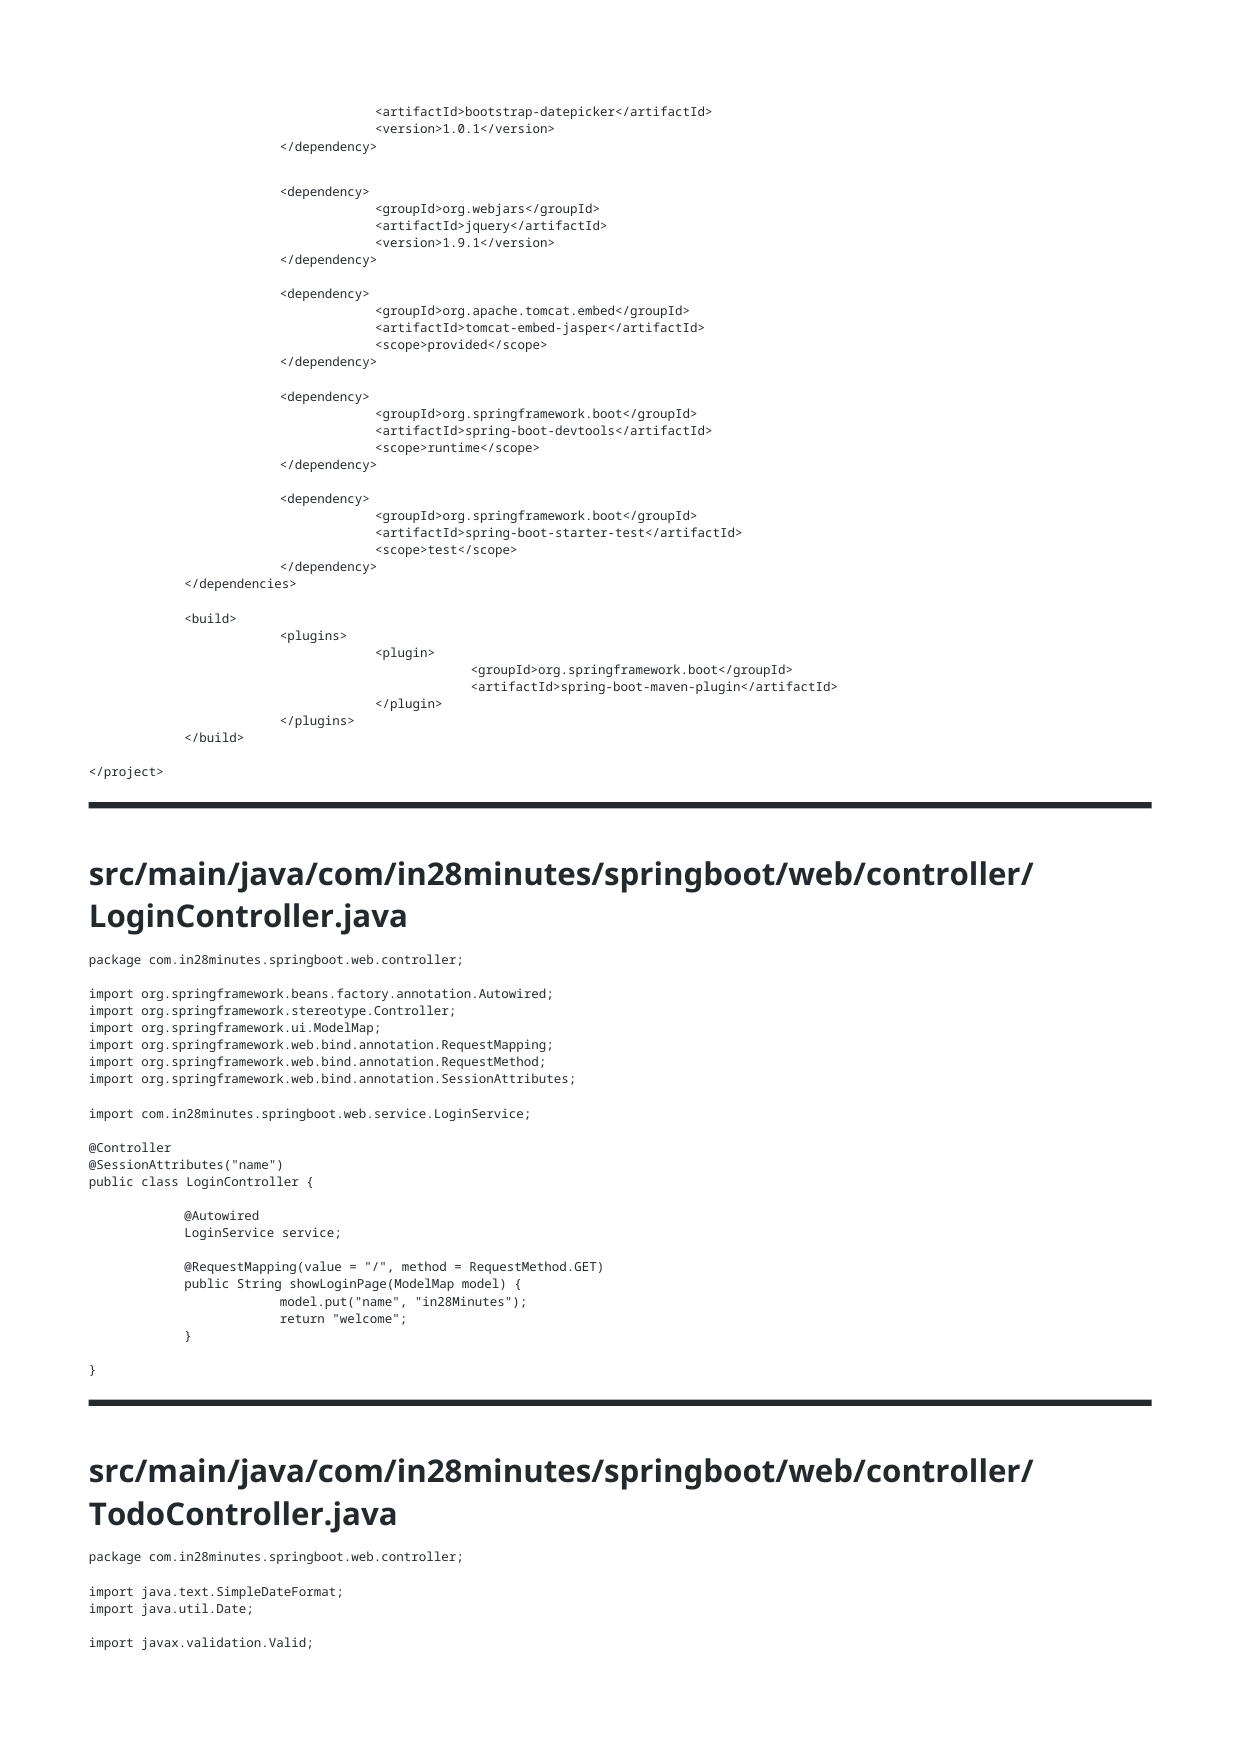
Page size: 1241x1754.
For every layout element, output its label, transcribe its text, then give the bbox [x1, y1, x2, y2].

text <scope>test</scope> [89, 541, 1152, 558]
text import java.util.Date; [89, 1600, 1152, 1617]
text } [89, 1361, 1152, 1378]
text </build> [89, 729, 1152, 746]
text <dependency> [89, 388, 1152, 405]
text </dependencies> [89, 576, 1152, 593]
text <artifactId>spring-boot-starter-test</artifactId> [89, 524, 1152, 541]
text <plugin> [89, 644, 1152, 661]
text <build> [89, 610, 1152, 627]
text } [89, 1327, 1152, 1344]
text import org.springframework.beans.factory.annotation.Autowired; [89, 985, 1152, 1002]
text <dependency> [89, 183, 1152, 200]
text <artifactId>spring-boot-maven-plugin</artifactId> [89, 678, 1152, 695]
text LoginService service; [89, 1224, 1152, 1241]
text <groupId>org.webjars</groupId> [89, 200, 1152, 217]
text <version>1.0.1</version> [89, 121, 1152, 138]
text src/main/java/com/in28minutes/springboot/web/controller/LoginController.java [89, 852, 1152, 937]
text </plugins> [89, 712, 1152, 729]
text import org.springframework.web.bind.annotation.SessionAttributes; [89, 1071, 1152, 1088]
text </dependency> [89, 456, 1152, 473]
text import javax.validation.Valid; [89, 1634, 1152, 1651]
text <artifactId>jquery</artifactId> [89, 217, 1152, 234]
text package com.in28minutes.springboot.web.controller; [89, 951, 1152, 968]
text </plugin> [89, 695, 1152, 712]
text model.put("name", "in28Minutes"); [89, 1293, 1152, 1310]
text <groupId>org.springframework.boot</groupId> [89, 405, 1152, 422]
text <groupId>org.apache.tomcat.embed</groupId> [89, 302, 1152, 319]
text </dependency> [89, 138, 1152, 155]
text <artifactId>bootstrap-datepicker</artifactId> [89, 103, 1152, 121]
text </project> [89, 763, 1152, 781]
text @SessionAttributes("name") [89, 1156, 1152, 1173]
text <scope>provided</scope> [89, 336, 1152, 353]
text </dependency> [89, 353, 1152, 371]
text <plugins> [89, 627, 1152, 644]
text <dependency> [89, 490, 1152, 507]
text import org.springframework.ui.ModelMap; [89, 1019, 1152, 1036]
text @Autowired [89, 1207, 1152, 1224]
text <artifactId>spring-boot-devtools</artifactId> [89, 422, 1152, 439]
text <scope>runtime</scope> [89, 439, 1152, 456]
text <groupId>org.springframework.boot</groupId> [89, 507, 1152, 524]
text <artifactId>tomcat-embed-jasper</artifactId> [89, 319, 1152, 336]
text public String showLoginPage(ModelMap model) { [89, 1276, 1152, 1293]
text import org.springframework.web.bind.annotation.RequestMapping; [89, 1036, 1152, 1053]
text import org.springframework.stereotype.Controller; [89, 1002, 1152, 1019]
text package com.in28minutes.springboot.web.controller; [89, 1548, 1152, 1566]
text <groupId>org.springframework.boot</groupId> [89, 661, 1152, 678]
text src/main/java/com/in28minutes/springboot/web/controller/TodoController.java [89, 1449, 1152, 1534]
text return "welcome"; [89, 1310, 1152, 1327]
text </dependency> [89, 558, 1152, 576]
text import com.in28minutes.springboot.web.service.LoginService; [89, 1105, 1152, 1122]
text <dependency> [89, 285, 1152, 302]
text <version>1.9.1</version> [89, 234, 1152, 251]
text public class LoginController { [89, 1173, 1152, 1190]
text import org.springframework.web.bind.annotation.RequestMethod; [89, 1053, 1152, 1071]
text @RequestMapping(value = "/", method = RequestMethod.GET) [89, 1258, 1152, 1276]
text @Controller [89, 1139, 1152, 1156]
text </dependency> [89, 251, 1152, 268]
text import java.text.SimpleDateFormat; [89, 1583, 1152, 1600]
